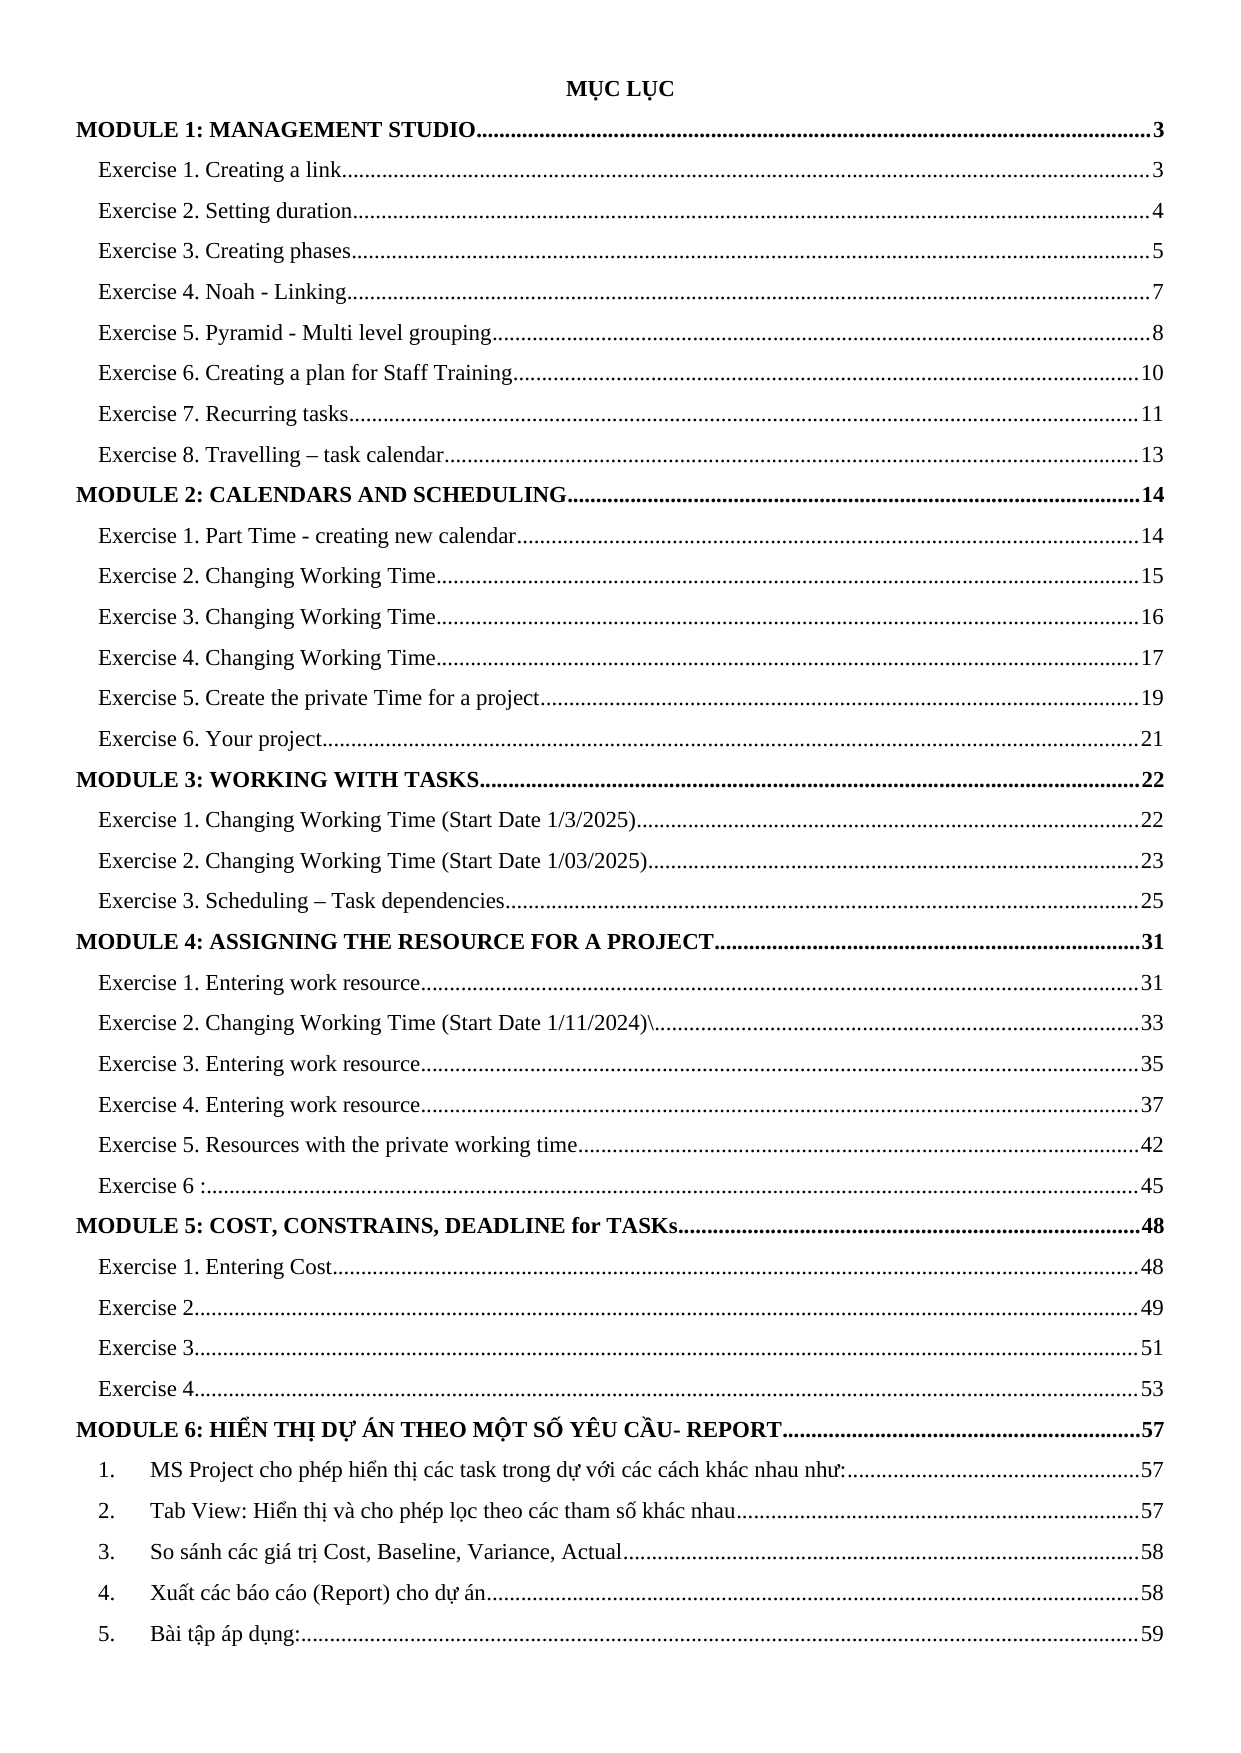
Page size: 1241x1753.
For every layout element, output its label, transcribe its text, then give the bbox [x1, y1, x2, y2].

text Exercise 1. Changing Working Time (Start Date 1/3/2025) 22 [98, 806, 1165, 833]
text Exercise 5. Resources with the private working time 42 [98, 1131, 1165, 1158]
text Exercise 8. Travelling – task calendar 13 [98, 441, 1165, 467]
text Exercise 2. 49 [98, 1294, 1165, 1320]
text MỤC LỤC [75, 75, 1165, 101]
text 3. So sánh các giá trị Cost, Baseline, Variance, Actual 58 [98, 1538, 1165, 1565]
text Exercise 3. Changing Working Time 16 [98, 603, 1165, 629]
text Exercise 2. Changing Working Time (Start Date 1/03/2025) 23 [98, 847, 1165, 873]
text Exercise 5. Pyramid - Multi level grouping 8 [98, 319, 1165, 345]
text MODULE 4: ASSIGNING THE RESOURCE FOR A PROJECT 31 [75, 928, 1165, 954]
text Exercise 7. Recurring tasks 11 [98, 400, 1165, 426]
text Exercise 3. Scheduling – Task dependencies 25 [98, 887, 1165, 914]
text Exercise 4. Changing Working Time 17 [98, 644, 1165, 670]
text Exercise 3. Creating phases 5 [98, 237, 1165, 264]
text Exercise 2. Changing Working Time 15 [98, 562, 1165, 589]
text 4. Xuất các báo cáo (Report) cho dự án 58 [98, 1579, 1165, 1606]
text Exercise 4. Noah - Linking 7 [98, 278, 1165, 304]
text 1. MS Project cho phép hiển thị các task trong dự với các cách khác nhau như: 57 [98, 1456, 1165, 1483]
text Exercise 4. 53 [98, 1375, 1165, 1401]
text Exercise 1. Entering Cost 48 [98, 1253, 1165, 1279]
text Exercise 1. Entering work resource 31 [98, 969, 1165, 995]
text 2. Tab View: Hiển thị và cho phép lọc theo các tham số khác nhau 57 [98, 1497, 1165, 1524]
text MODULE 3: WORKING WITH TASKS 22 [75, 766, 1165, 792]
text Exercise 6 : 45 [98, 1172, 1165, 1198]
text Exercise 2. Setting duration 4 [98, 197, 1165, 223]
text Exercise 1. Part Time - creating new calendar 14 [98, 522, 1165, 548]
text Exercise 3. Entering work resource 35 [98, 1050, 1165, 1076]
text 5. Bài tập áp dụng: 59 [98, 1620, 1165, 1647]
text MODULE 5: COST, CONSTRAINS, DEADLINE for TASKs 48 [75, 1212, 1165, 1239]
text MODULE 2: CALENDARS AND SCHEDULING 14 [75, 481, 1165, 508]
text MODULE 1: MANAGEMENT STUDIO 3 [75, 116, 1165, 142]
text Exercise 6. Creating a plan for Staff Training 10 [98, 359, 1165, 386]
text Exercise 1. Creating a link 3 [98, 156, 1165, 183]
text Exercise 3. 51 [98, 1334, 1165, 1361]
text Exercise 6. Your project 21 [98, 725, 1165, 751]
text Exercise 5. Create the private Time for a project 19 [98, 684, 1165, 711]
text Exercise 2. Changing Working Time (Start Date 1/11/2024)\ 33 [98, 1009, 1165, 1036]
text Exercise 4. Entering work resource 37 [98, 1091, 1165, 1117]
text MODULE 6: HIỂN THỊ DỰ ÁN THEO MỘT SỐ YÊU CẦU- REPORT 57 [75, 1416, 1165, 1442]
